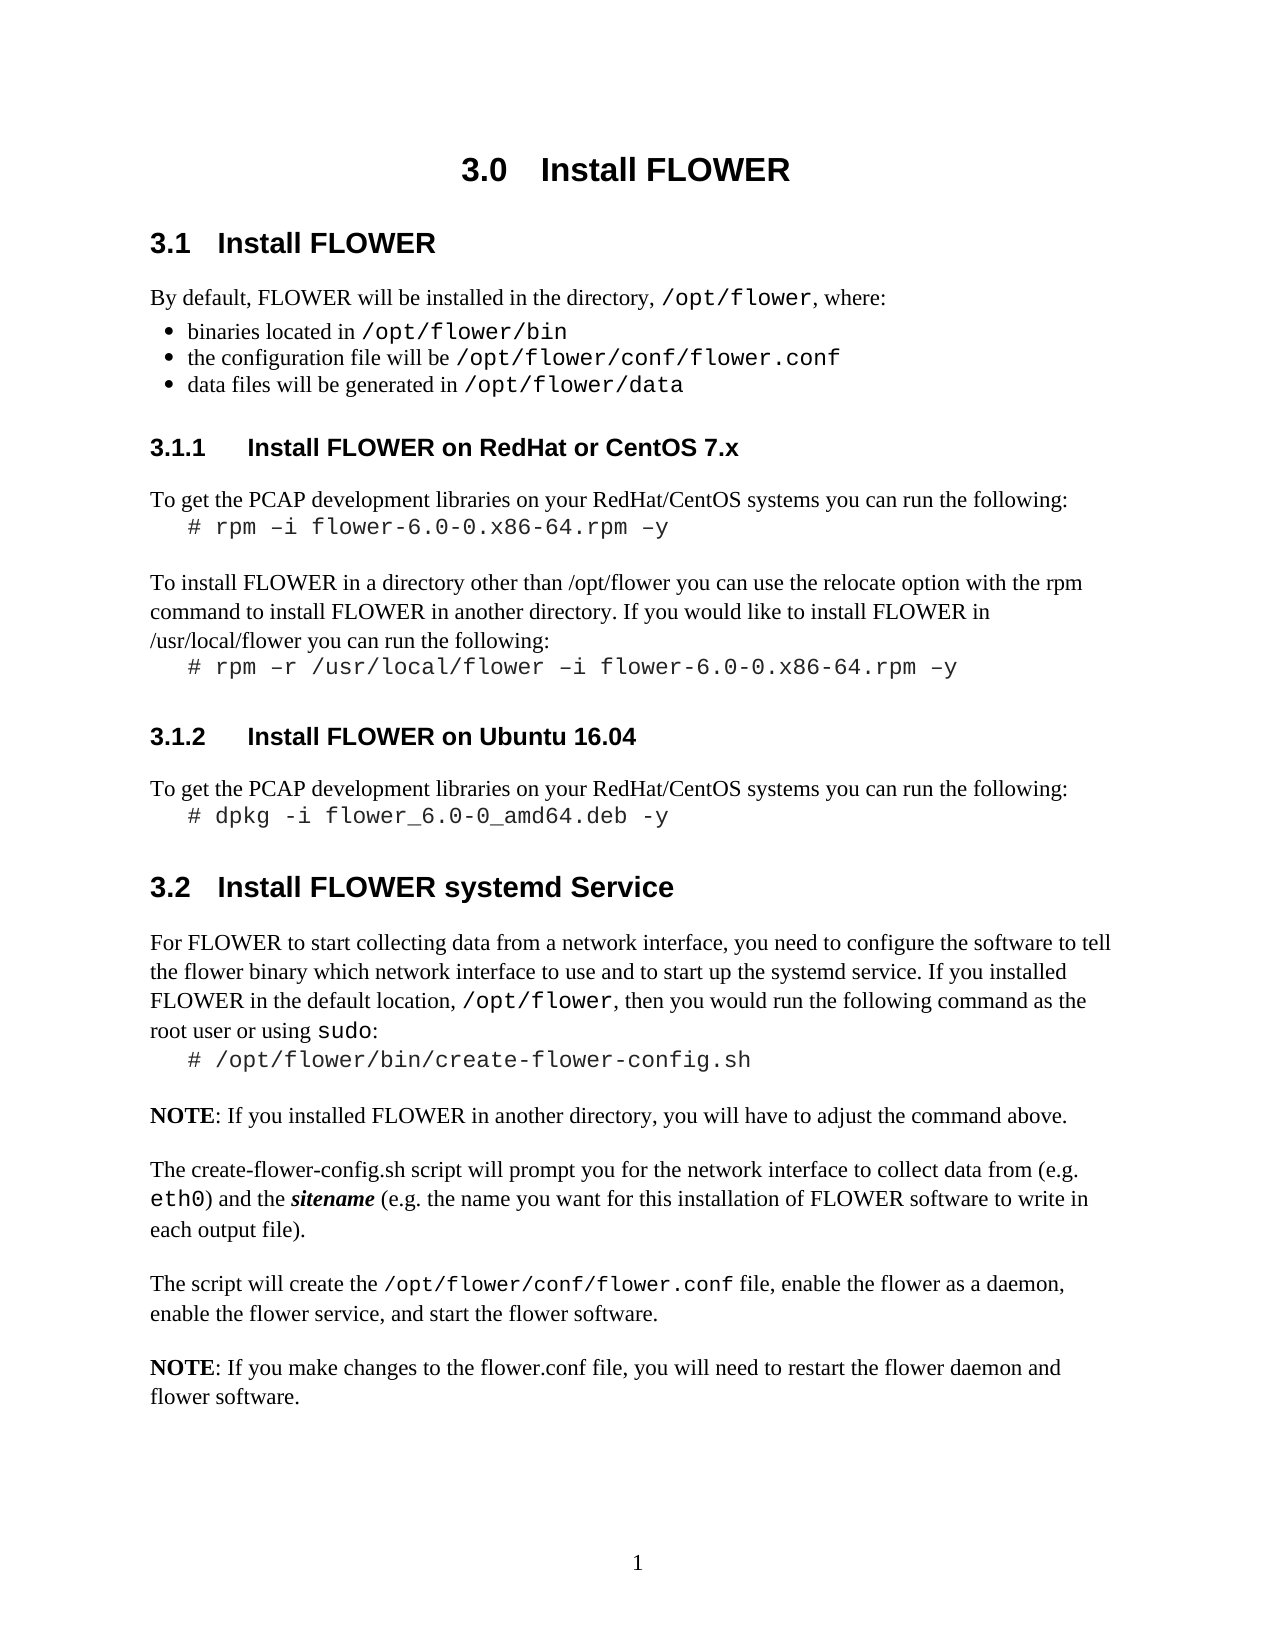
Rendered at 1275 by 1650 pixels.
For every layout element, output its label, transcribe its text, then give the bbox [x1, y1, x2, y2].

text # rpm –i flower-6.0-0.x86-64.rpm –y [187, 515, 1125, 541]
text To get the PCAP development libraries on your RedHat/CentOS systems you can run the following: [150, 775, 1125, 802]
list binaries located in /opt/flower/bin [165, 328, 390, 342]
list the configuration file will be /opt/flower/conf/flower.conf [487, 354, 1125, 369]
list data files will be generated in /opt/flower/data [495, 381, 1125, 395]
list the configuration file will be /opt/flower/conf/flower.conf [165, 354, 485, 369]
subtitle Install FLOWER [150, 226, 1125, 259]
text For FLOWER to start collecting data from a network interface, you need to configure the software to tell the flower binary which network interface to use and to start up the systemd service. If you installed FLOWER in the default location, /opt/flower, then you would run the following command as the root user or using sudo: [150, 929, 1125, 1046]
text To install FLOWER in a directory other than /opt/flower you can use the relocate option with the rpm command to install FLOWER in another directory. If you would like to install FLOWER in /usr/local/flower you can run the following: [150, 569, 1125, 653]
subtitle Install FLOWER [150, 150, 1125, 188]
text # /opt/flower/bin/create-flower-config.sh [187, 1049, 1125, 1074]
subtitle Install FLOWER on RedHat or CentOS 7.x [150, 433, 1125, 461]
text To get the PCAP development libraries on your RedHat/CentOS systems you can run the following: [150, 486, 1125, 513]
text The script will create the /opt/flower/conf/flower.conf file, enable the flower as a daemon, enable the flower service, and start the flower software. [150, 1270, 1125, 1326]
text NOTE: If you make changes to the flower.conf file, you will need to restart the flower daemon and flower software. [150, 1354, 1125, 1409]
text By default, FLOWER will be installed in the directory, /opt/flower, where: [150, 284, 1125, 313]
text # dpkg -i flower_6.0-0_amd64.deb -y [187, 804, 1125, 830]
text # rpm –r /usr/local/flower –i flower-6.0-0.x86-64.rpm –y [187, 656, 1125, 682]
list binaries located in /opt/flower/bin [392, 328, 1125, 342]
list data files will be generated in /opt/flower/data [165, 381, 493, 395]
text NOTE: If you installed FLOWER in another directory, you will have to adjust the command above. [150, 1102, 1125, 1128]
subtitle Install FLOWER on Ubuntu 16.04 [150, 722, 1125, 750]
subtitle Install FLOWER systemd Service [150, 870, 1125, 904]
text The create-flower-config.sh script will prompt you for the network interface to collect data from (e.g. eth0) and the sitename (e.g. the name you want for this installation of FLOWER software to write in each output file). [150, 1156, 1125, 1242]
